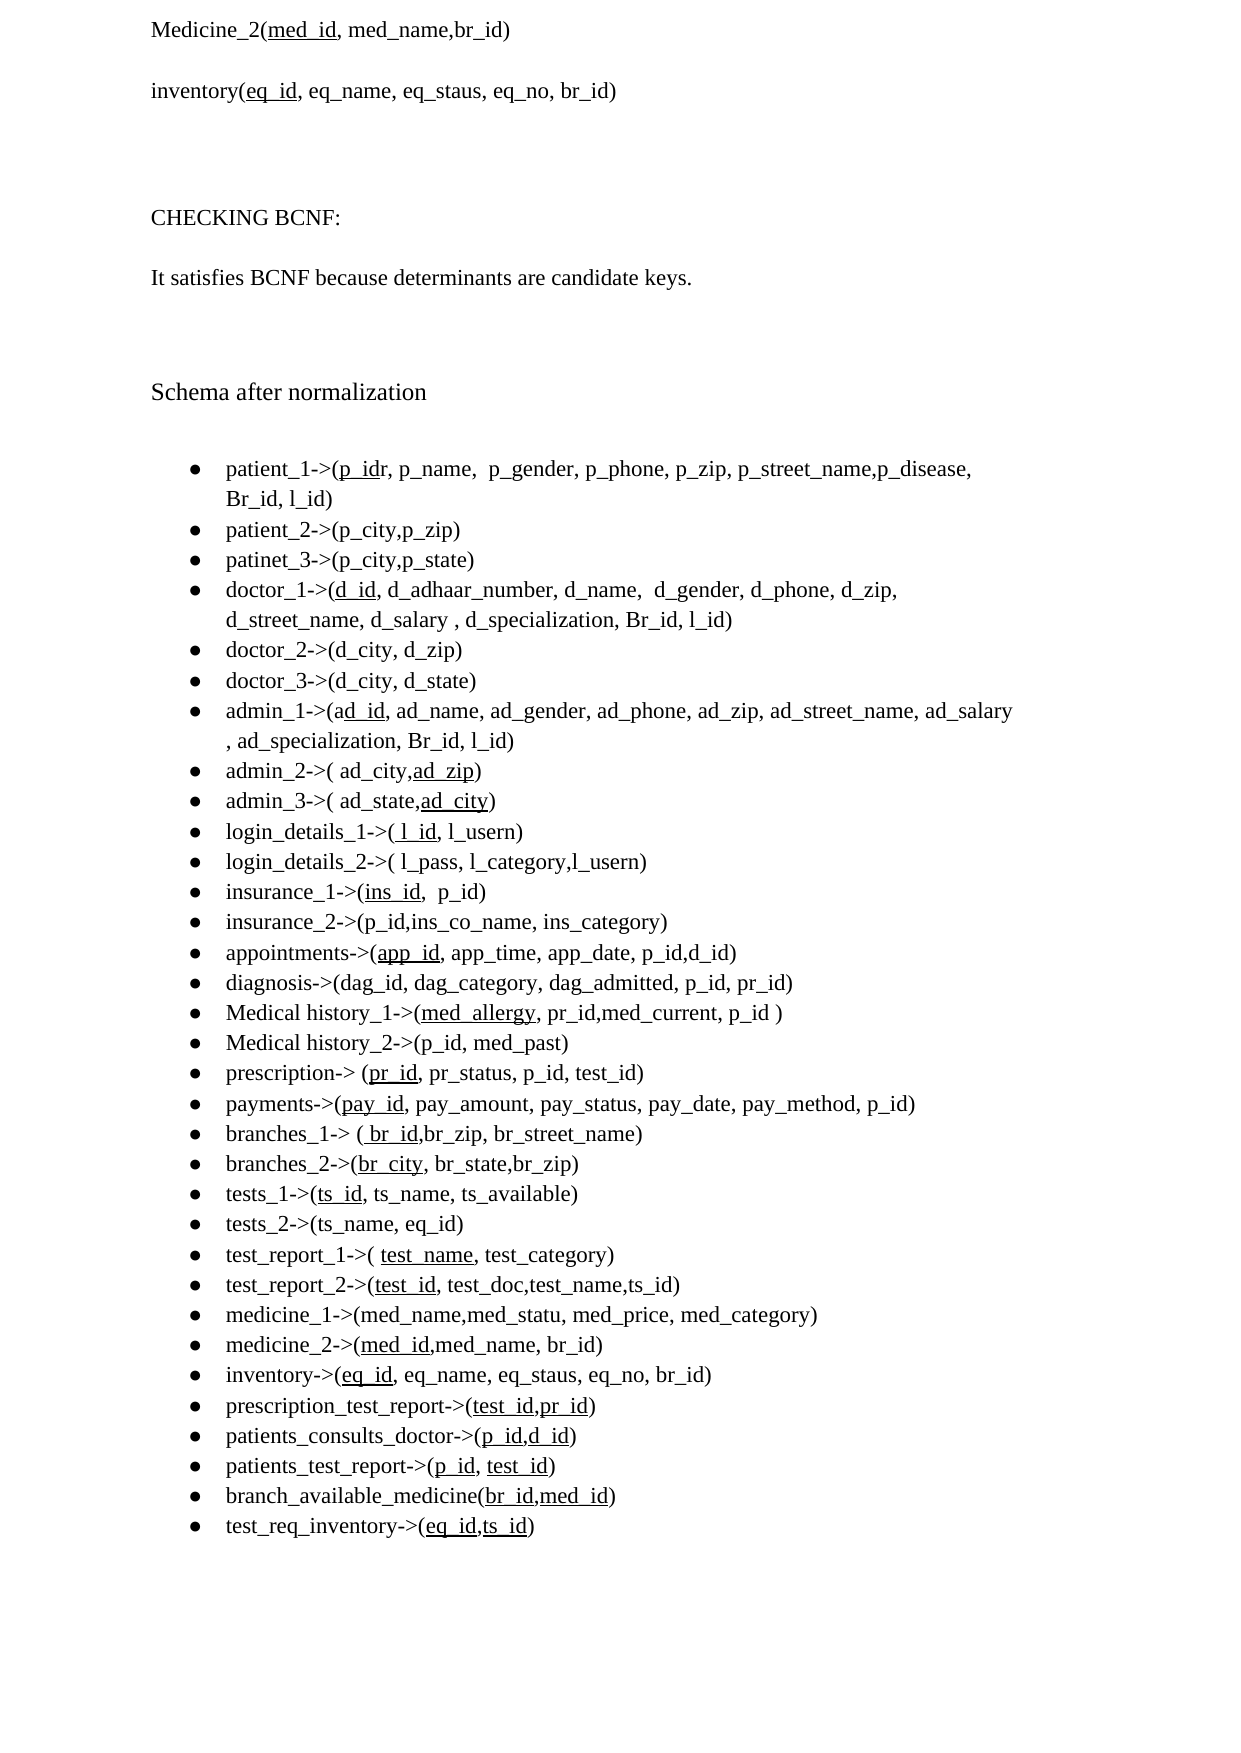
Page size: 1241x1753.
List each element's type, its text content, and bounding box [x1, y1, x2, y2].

list test_report_2->(test_id, test_doc,test_name,ts_id) [188, 1271, 1016, 1297]
list admin_1->(ad_id, ad_name, ad_gender, ad_phone, ad_zip, ad_street_name, ad_salary , ad_specialization, Br_id, l_id) [188, 697, 1016, 753]
list Medical history_2->(p_id, med_past) [188, 1029, 1016, 1056]
list prescription_test_report->(test_id,pr_id) [188, 1392, 1016, 1418]
list medicine_2->(med_id,med_name, br_id) [188, 1331, 1016, 1358]
list tests_1->(ts_id, ts_name, ts_available) [188, 1180, 1016, 1207]
list admin_3->( ad_state,ad_city) [188, 788, 1016, 814]
text inventory(eq_id, eq_name, eq_staus, eq_no, br_id) [151, 77, 1016, 103]
list appointments->(app_id, app_time, app_date, p_id,d_id) [188, 939, 1016, 965]
text CHECKING BCNF: [151, 204, 1016, 230]
list inventory->(eq_id, eq_name, eq_staus, eq_no, br_id) [188, 1362, 1016, 1388]
list medicine_1->(med_name,med_statu, med_price, med_category) [188, 1301, 1016, 1327]
list insurance_2->(p_id,ins_co_name, ins_category) [188, 908, 1016, 935]
text Schema after normalization [151, 377, 1016, 406]
list insurance_1->(ins_id, p_id) [188, 878, 1016, 904]
list test_req_inventory->(eq_id,ts_id) [188, 1513, 1016, 1539]
list tests_2->(ts_name, eq_id) [188, 1211, 1016, 1237]
text Medicine_2(med_id, med_name,br_id) [151, 16, 1016, 43]
list branch_available_medicine(br_id,med_id) [188, 1482, 1016, 1509]
list branches_2->(br_city, br_state,br_zip) [188, 1150, 1016, 1176]
list test_report_1->( test_name, test_category) [188, 1241, 1016, 1267]
list doctor_3->(d_city, d_state) [188, 667, 1016, 693]
list Medical history_1->(med_allergy, pr_id,med_current, p_id ) [188, 999, 1016, 1025]
list login_details_2->( l_pass, l_category,l_usern) [188, 848, 1016, 874]
list branches_1-> ( br_id,br_zip, br_street_name) [188, 1120, 1016, 1146]
list payments->(pay_id, pay_amount, pay_status, pay_date, pay_method, p_id) [188, 1090, 1016, 1116]
list patient_2->(p_city,p_zip) [188, 516, 1016, 542]
list doctor_2->(d_city, d_zip) [188, 637, 1016, 663]
list admin_2->( ad_city,ad_zip) [188, 757, 1016, 784]
text It satisfies BCNF because determinants are candidate keys. [151, 264, 1016, 291]
list doctor_1->(d_id, d_adhaar_number, d_name, d_gender, d_phone, d_zip, d_street_name, d_salary , d_specialization, Br_id, l_id) [188, 576, 1016, 633]
list patient_1->(p_idr, p_name, p_gender, p_phone, p_zip, p_street_name,p_disease, Br_id, l_id) [188, 455, 1016, 512]
list patients_test_report->(p_id, test_id) [188, 1452, 1016, 1478]
list patinet_3->(p_city,p_state) [188, 546, 1016, 572]
list diagnosis->(dag_id, dag_category, dag_admitted, p_id, pr_id) [188, 969, 1016, 995]
list patients_consults_doctor->(p_id,d_id) [188, 1422, 1016, 1448]
list prescription-> (pr_id, pr_status, p_id, test_id) [188, 1059, 1016, 1086]
list login_details_1->( l_id, l_usern) [188, 818, 1016, 844]
